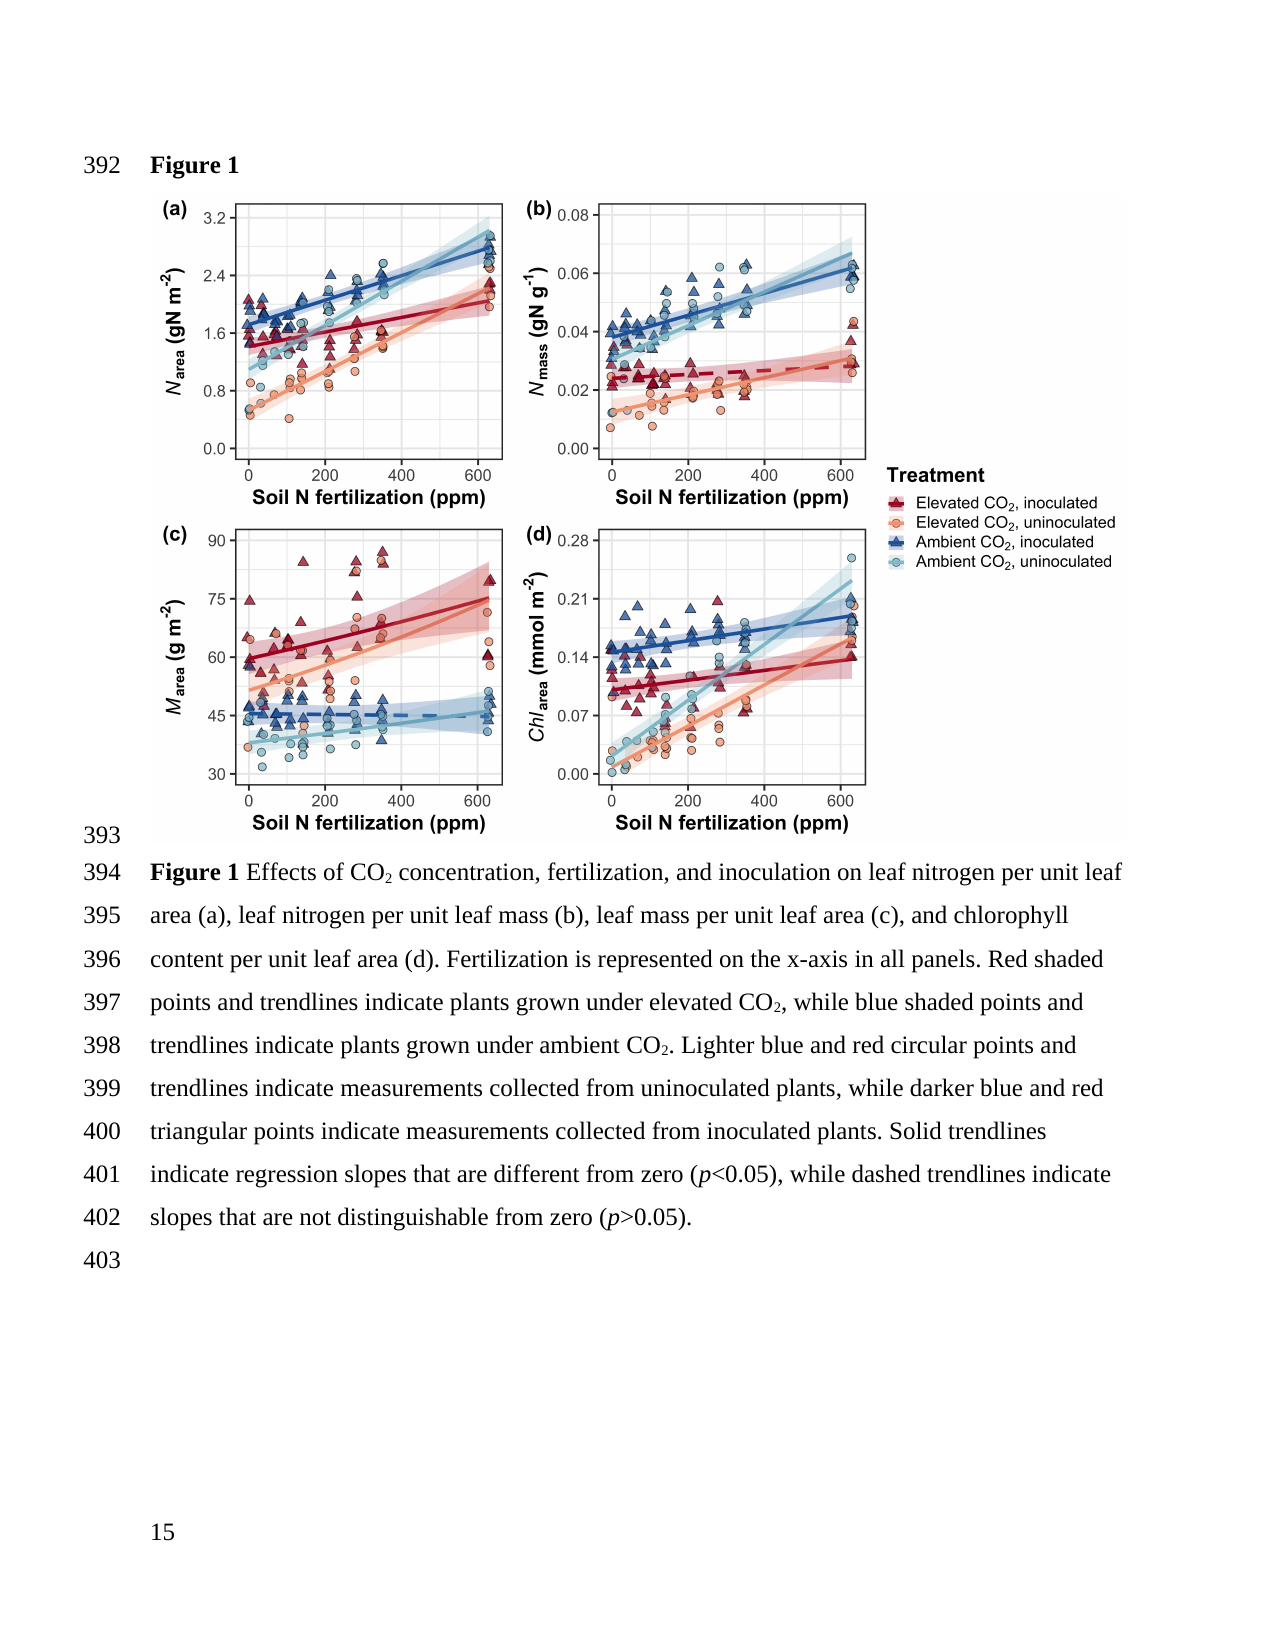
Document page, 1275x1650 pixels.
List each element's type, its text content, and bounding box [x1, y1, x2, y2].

text Figure 1 Effects of CO2 concentration, fertilization, and inoculation on leaf nitrogen per unit leaf area (a), leaf nitrogen per unit leaf mass (b), leaf mass per unit leaf area (c), and chlorophyll content per unit leaf area (d). Fertilization is represented on the x-axis in all panels. Red shaded points and trendlines indicate plants grown under elevated CO2, while blue shaded points and trendlines indicate plants grown under ambient CO2. Lighter blue and red circular points and trendlines indicate measurements collected from uninoculated plants, while darker blue and red triangular points indicate measurements collected from inoculated plants. Solid trendlines indicate regression slopes that are different from zero (p<0.05), while dashed trendlines indicate slopes that are not distinguishable from zero (p>0.05). [150, 857, 1125, 1231]
text Figure 1 [150, 150, 1125, 179]
picture [150, 193, 1125, 844]
